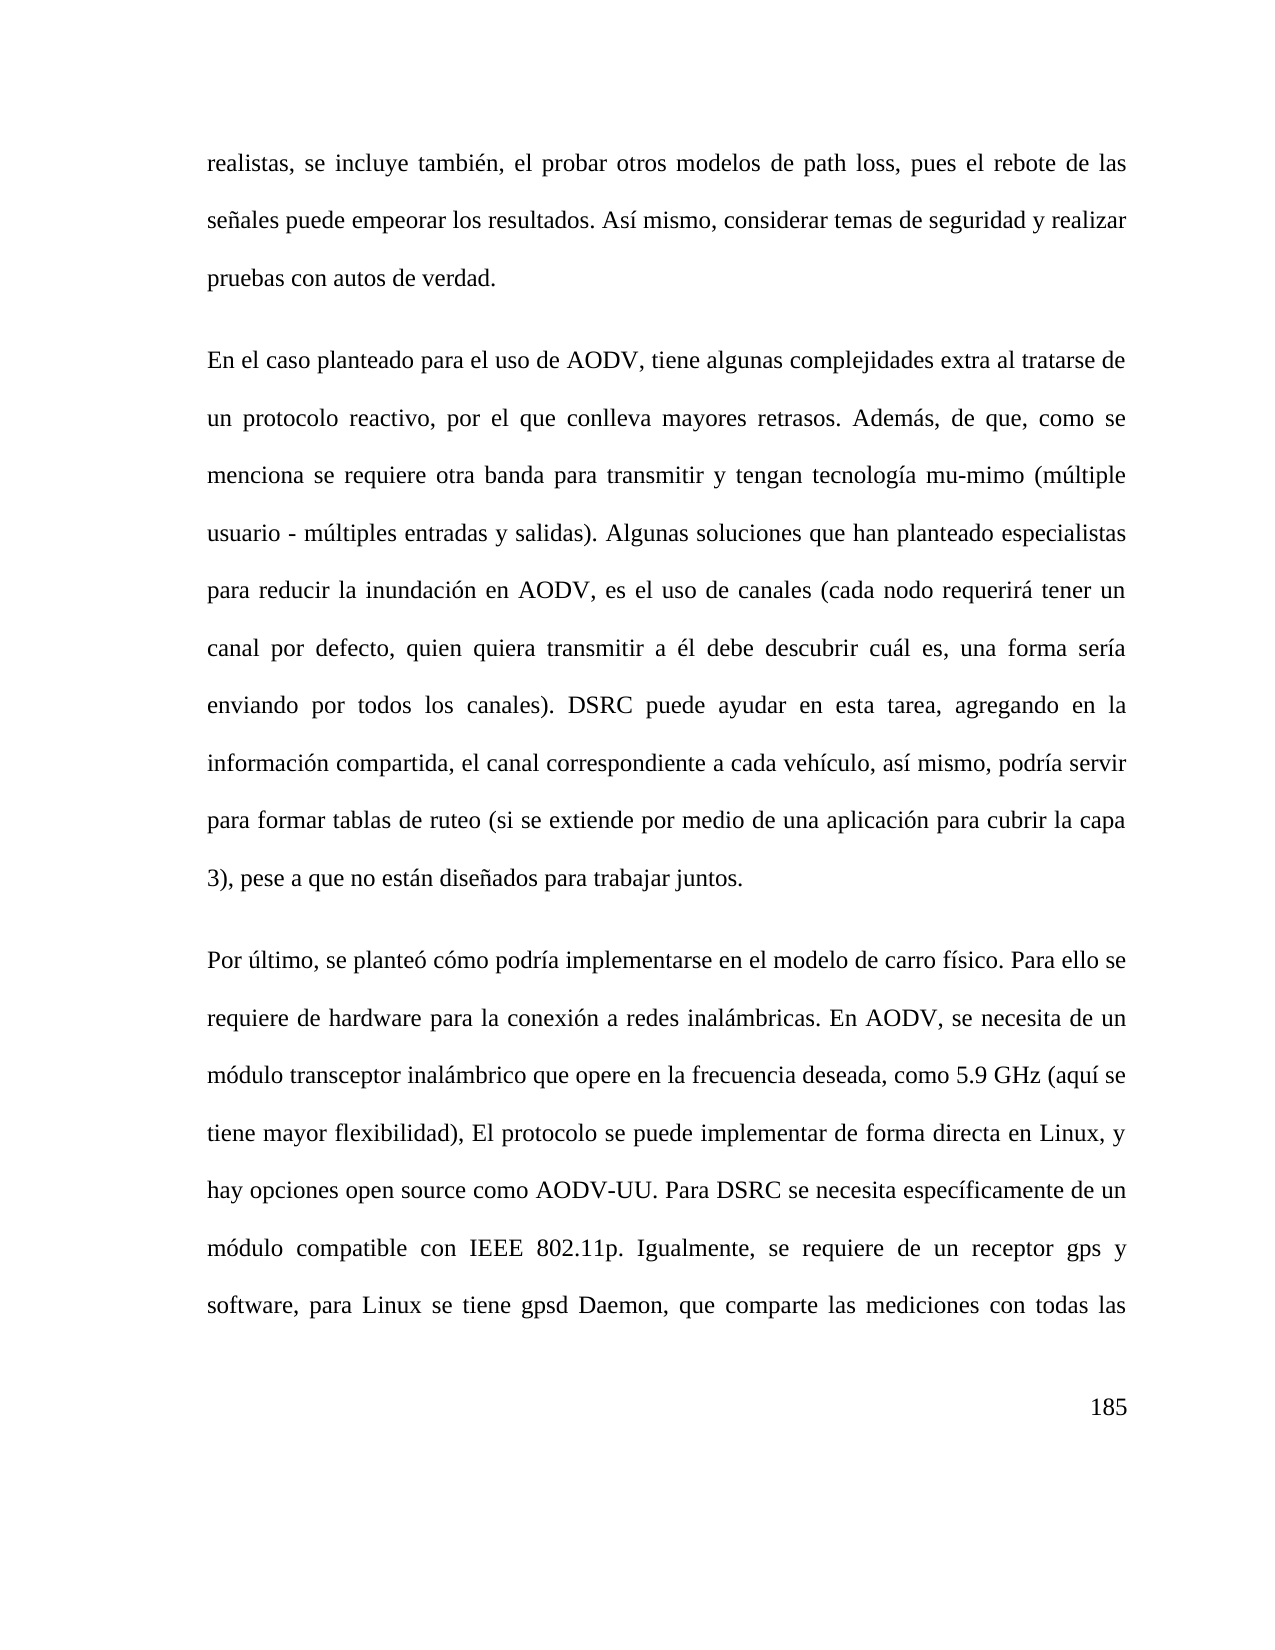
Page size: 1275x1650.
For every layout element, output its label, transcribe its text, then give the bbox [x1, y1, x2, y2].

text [207, 148, 1127, 291]
text En el caso planteado para el uso de AODV, tiene algunas complejidades extra al tratarse de un protocolo reactivo, por el que conlleva mayores retrasos. Además, de que, como se menciona se requiere otra banda para transmitir y tengan tecnología mu-mimo (múltiple usuario - múltiples entradas y salidas). Algunas soluciones que han planteado especialistas para reducir la inundación en AODV, es el uso de canales (cada nodo requerirá tener un canal por defecto, quien quiera transmitir a él debe descubrir cuál es, una forma sería enviando por todos los canales). DSRC puede ayudar en esta tarea, agregando en la información compartida, el canal correspondiente a cada vehículo, así mismo, podría servir para formar tablas de ruteo (si se extiende por medio de una aplicación para cubrir la capa 3), pese a que no están diseñados para trabajar juntos. [207, 345, 1127, 891]
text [207, 945, 1127, 1319]
